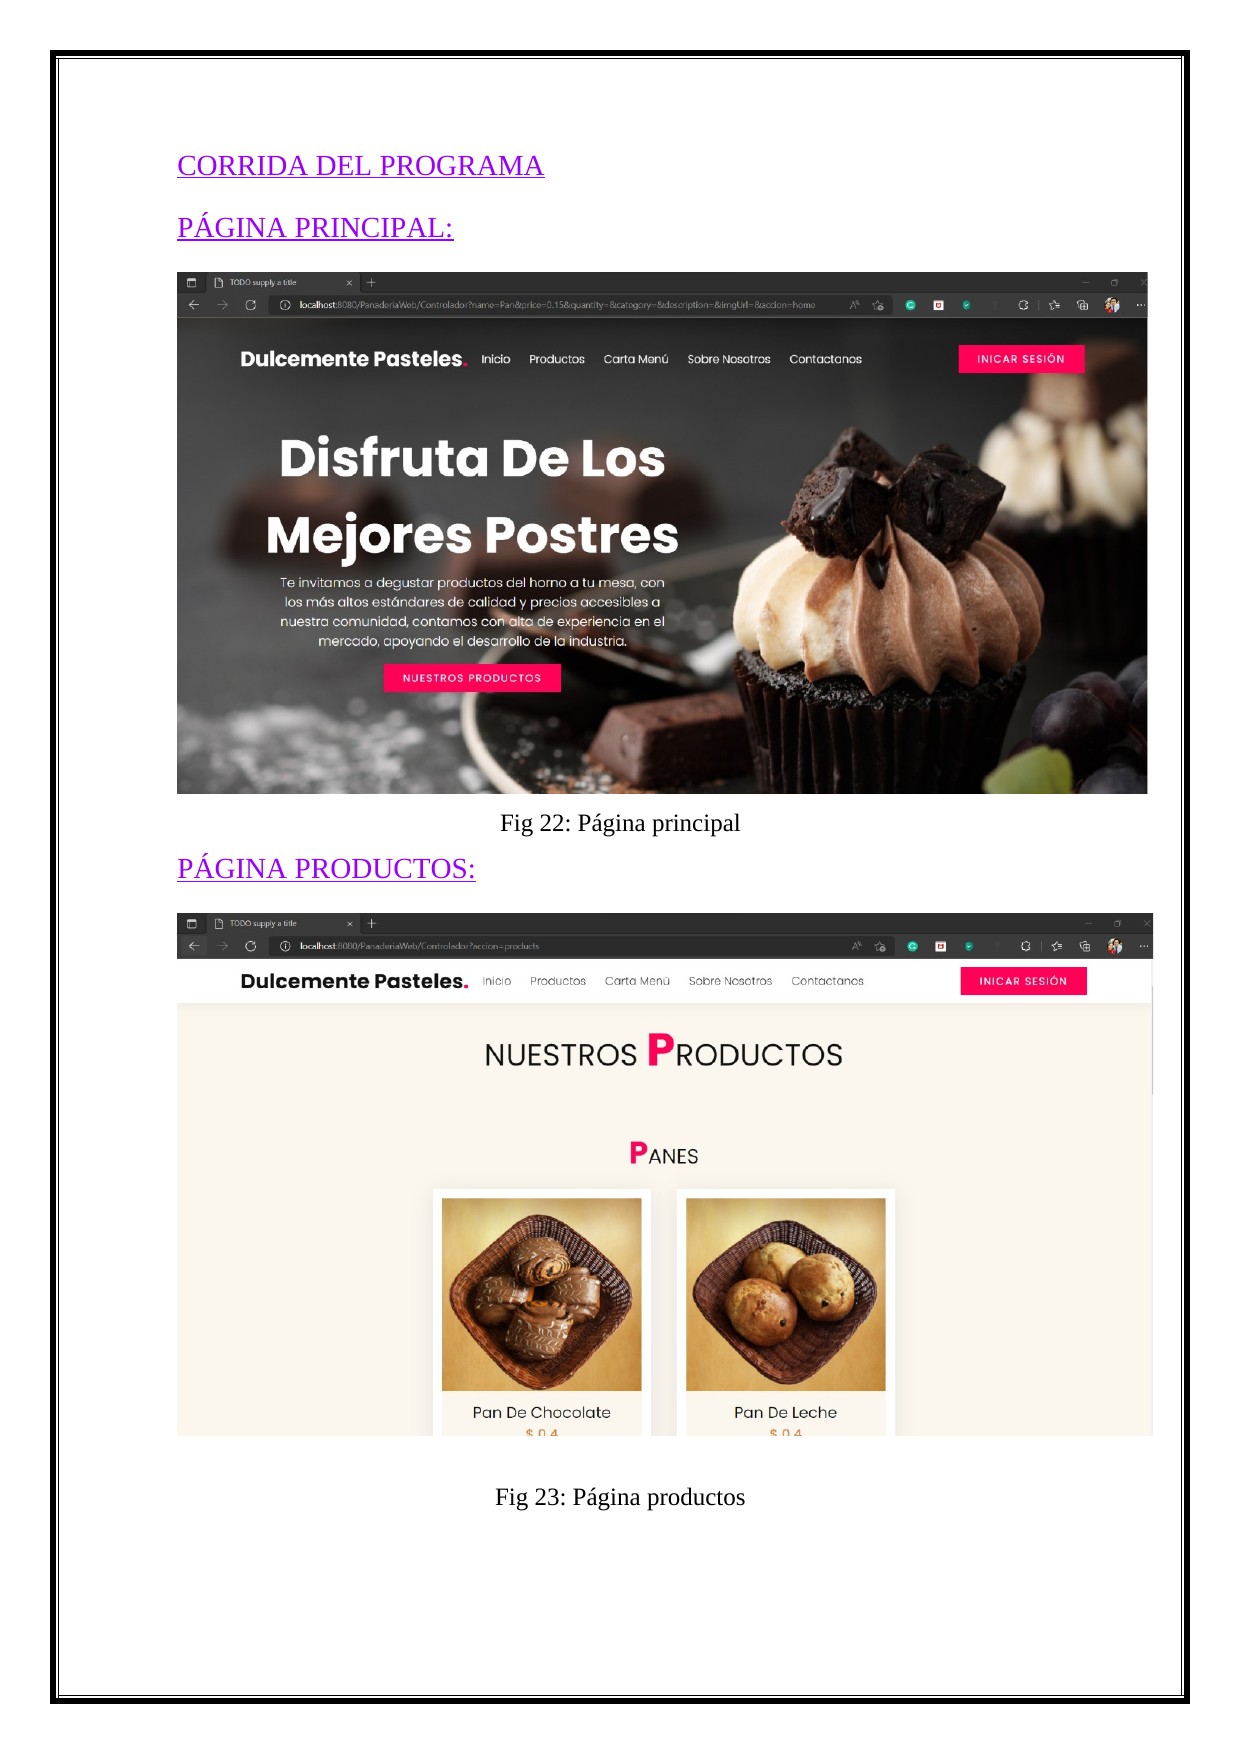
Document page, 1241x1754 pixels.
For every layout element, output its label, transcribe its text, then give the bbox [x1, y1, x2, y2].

picture [177, 913, 1154, 1436]
text CORRIDA DEL PROGRAMA [177, 148, 1063, 181]
picture [177, 272, 1148, 794]
text PÁGINA PRINCIPAL: [177, 210, 1063, 243]
text PÁGINA PRODUCTOS: [177, 852, 1063, 885]
